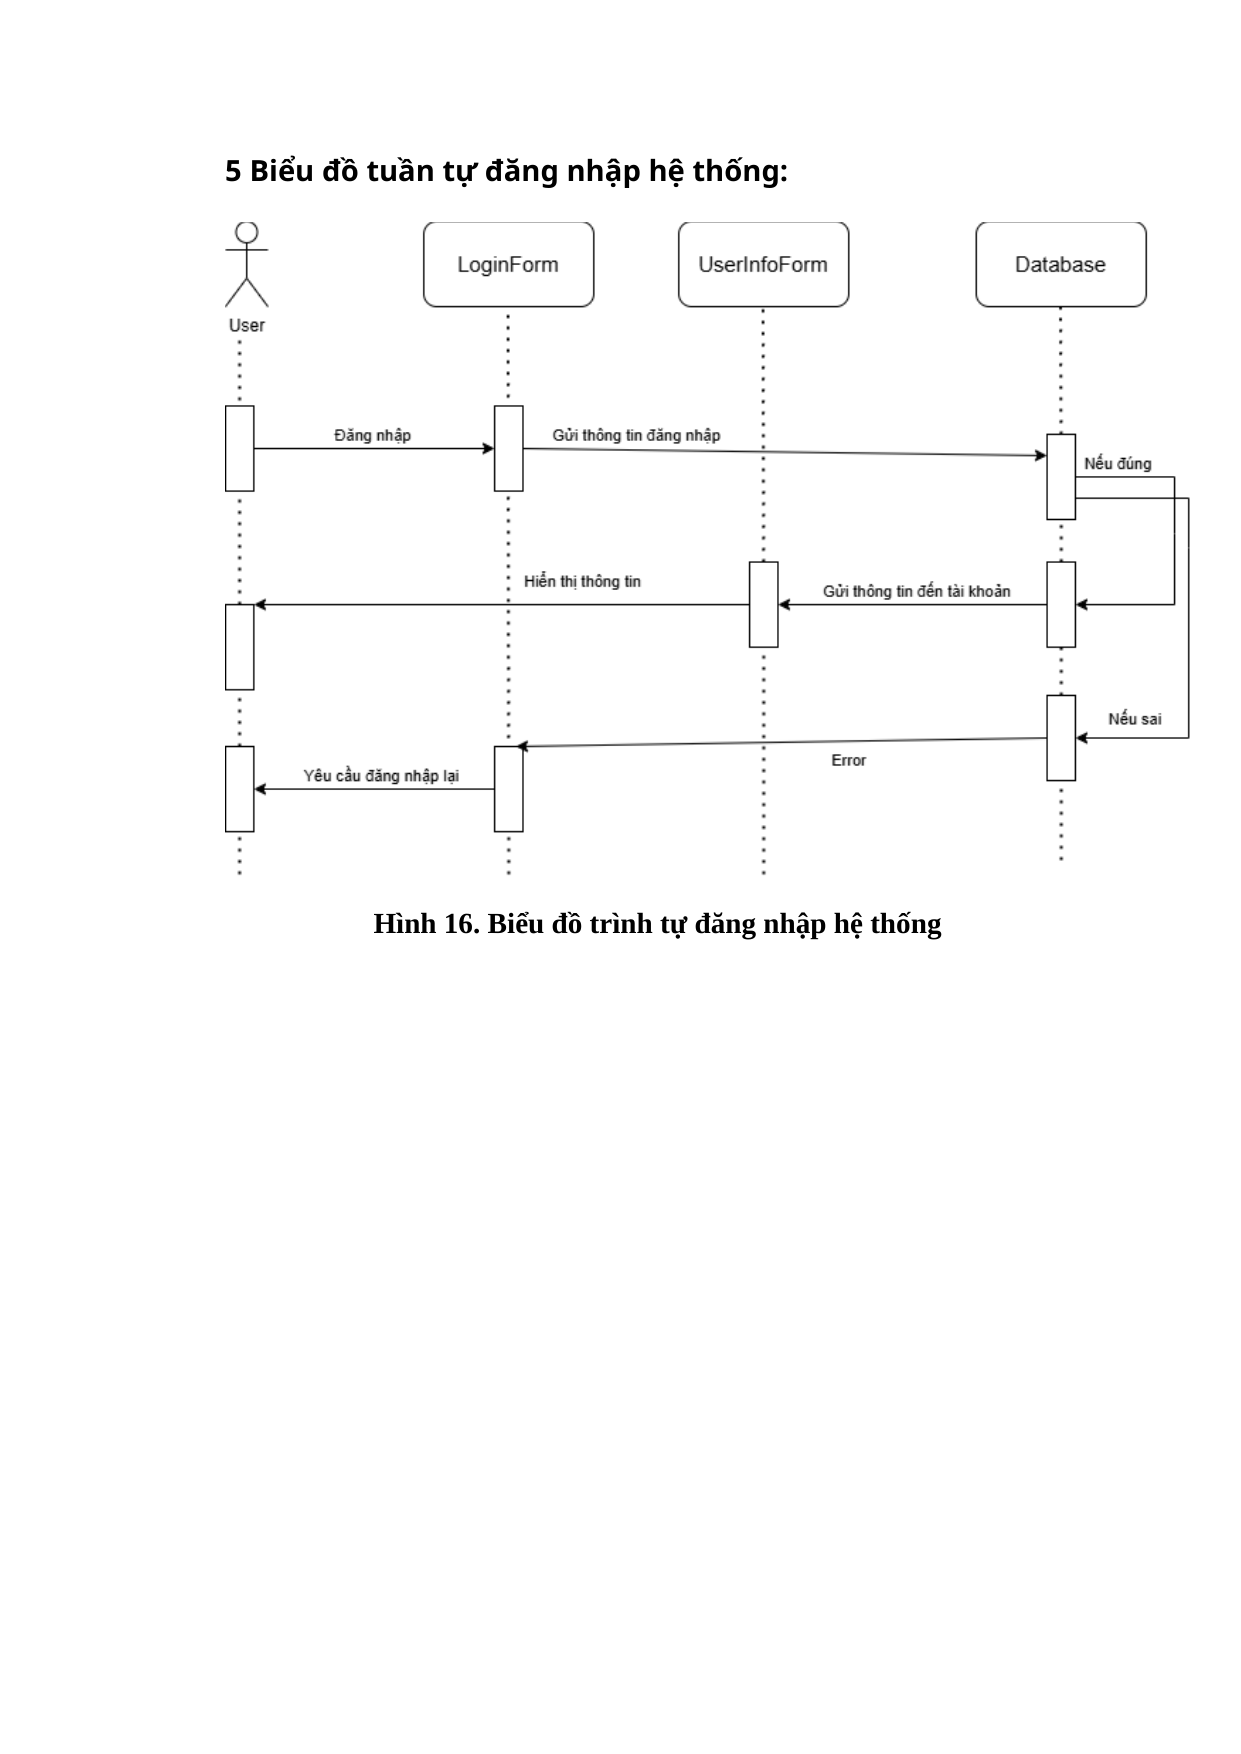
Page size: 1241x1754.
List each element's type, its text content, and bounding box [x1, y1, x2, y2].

subtitle 5 Biểu đồ tuần tự đăng nhập hệ thống: [150, 150, 1090, 190]
picture [225, 222, 1200, 878]
text Hình 16. Biểu đồ trình tự đăng nhập hệ thống [150, 906, 1090, 940]
